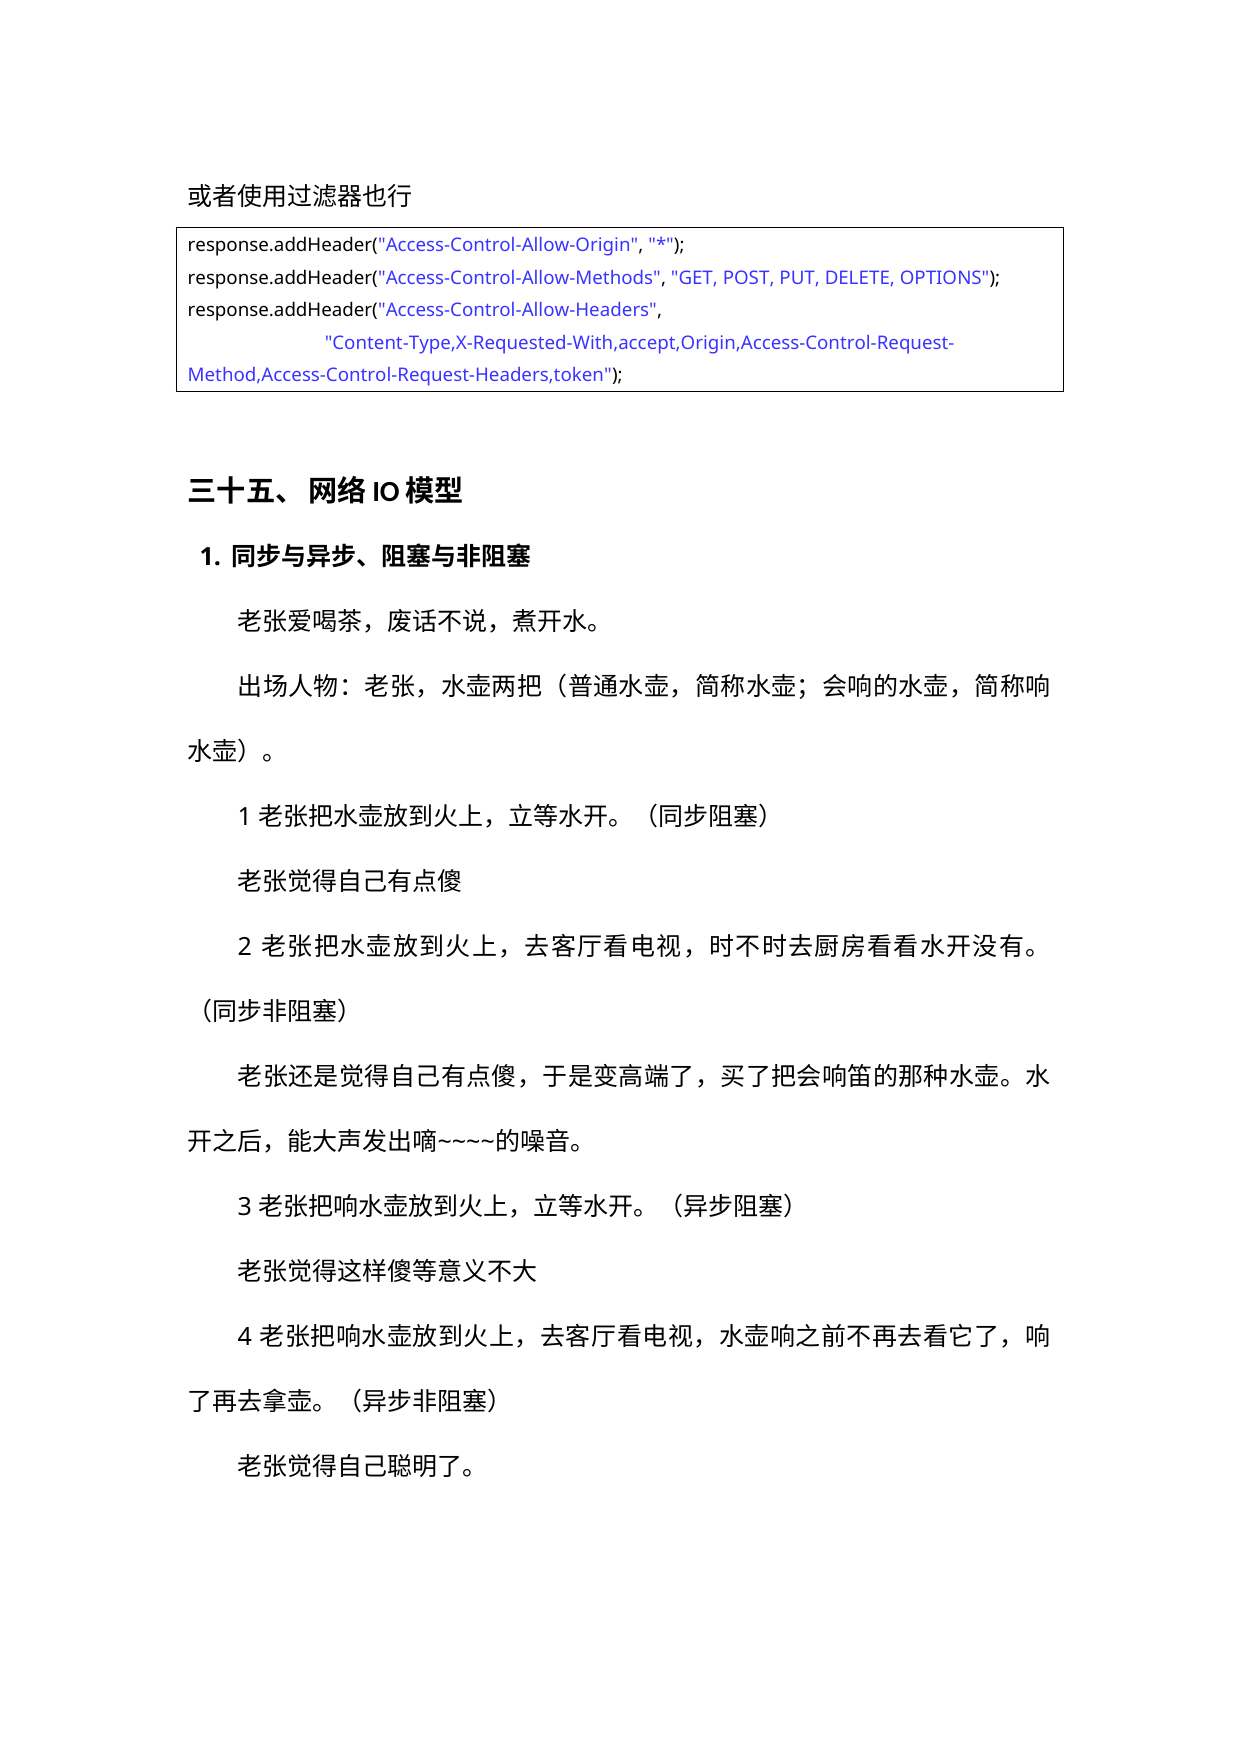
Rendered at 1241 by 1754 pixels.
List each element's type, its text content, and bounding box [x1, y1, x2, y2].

text 老张觉得这样傻等意义不大 [187, 1237, 1053, 1302]
text 老张觉得自己有点傻 [187, 847, 1053, 912]
text 1 老张把水壶放到火上，立等水开。（同步阻塞） [187, 782, 1053, 847]
table_header response.addHeader("Access-Control-Allow-Origin", "*"); response.addHeader("Access-Control-Allow-Methods", "GET, POST, PUT, DELETE, OPTIONS"); response.addHeader("Access-Control-Allow-Headers", "Content-Type,X-Requested-With,accept,Origin,Access-Control-Request-Method,Access-Control-Request-Headers,token"); [177, 228, 1063, 391]
list 网络IO模型 [187, 457, 1053, 522]
text 3 老张把响水壶放到火上，立等水开。（异步阻塞） [187, 1172, 1053, 1237]
text 出场人物：老张，水壶两把（普通水壶，简称水壶；会响的水壶，简称响水壶）。 [187, 652, 1053, 782]
text 2 老张把水壶放到火上，去客厅看电视，时不时去厨房看看水开没有。（同步非阻塞） [187, 912, 1053, 1042]
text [187, 162, 1053, 227]
text 老张爱喝茶，废话不说，煮开水。 [187, 587, 1053, 652]
text 老张觉得自己聪明了。 [187, 1432, 1053, 1497]
list 同步与异步、阻塞与非阻塞 [199, 522, 1053, 587]
text 4 老张把响水壶放到火上，去客厅看电视，水壶响之前不再去看它了，响了再去拿壶。（异步非阻塞） [187, 1302, 1053, 1432]
text 老张还是觉得自己有点傻，于是变高端了，买了把会响笛的那种水壶。水开之后，能大声发出嘀~~~~的噪音。 [187, 1042, 1053, 1172]
